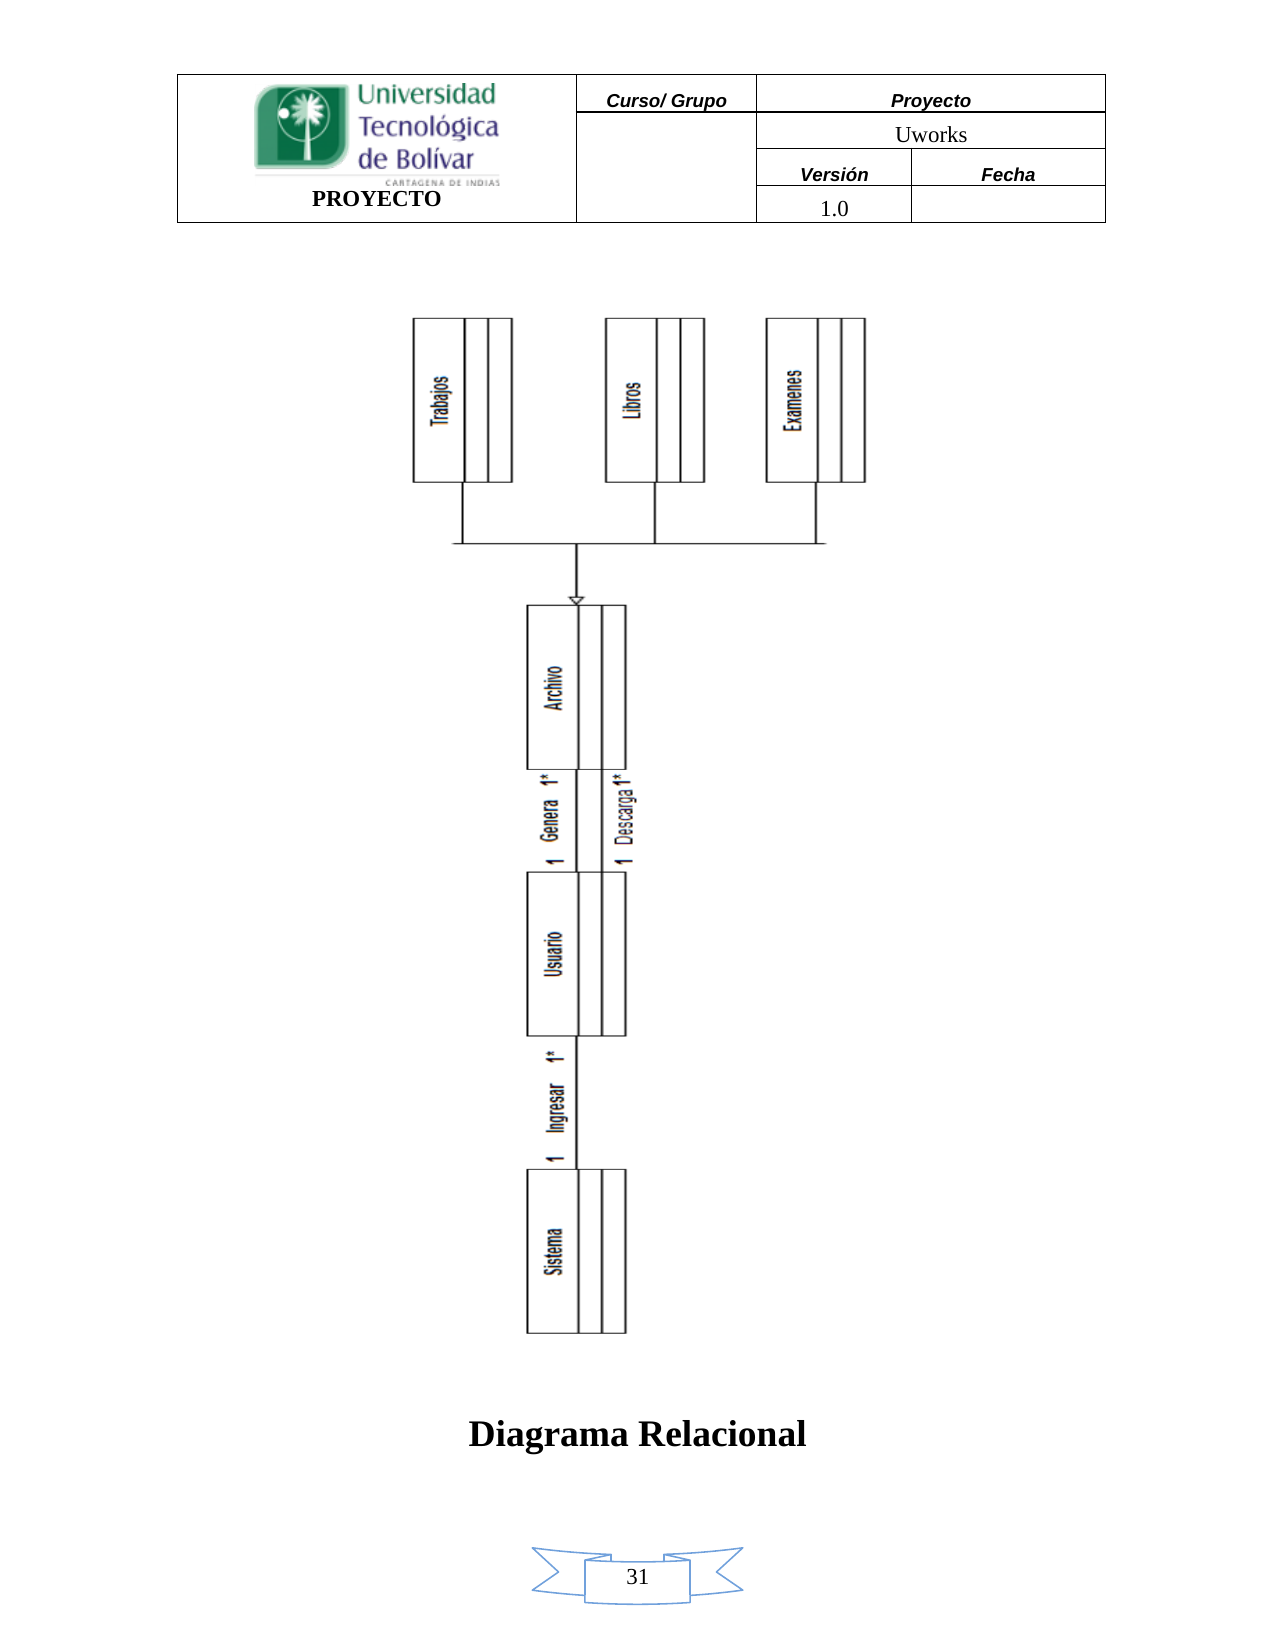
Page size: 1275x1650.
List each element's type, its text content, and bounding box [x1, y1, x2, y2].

picture [254, 83, 500, 186]
picture [412, 318, 866, 1334]
text Diagrama Relacional [177, 1411, 1098, 1454]
